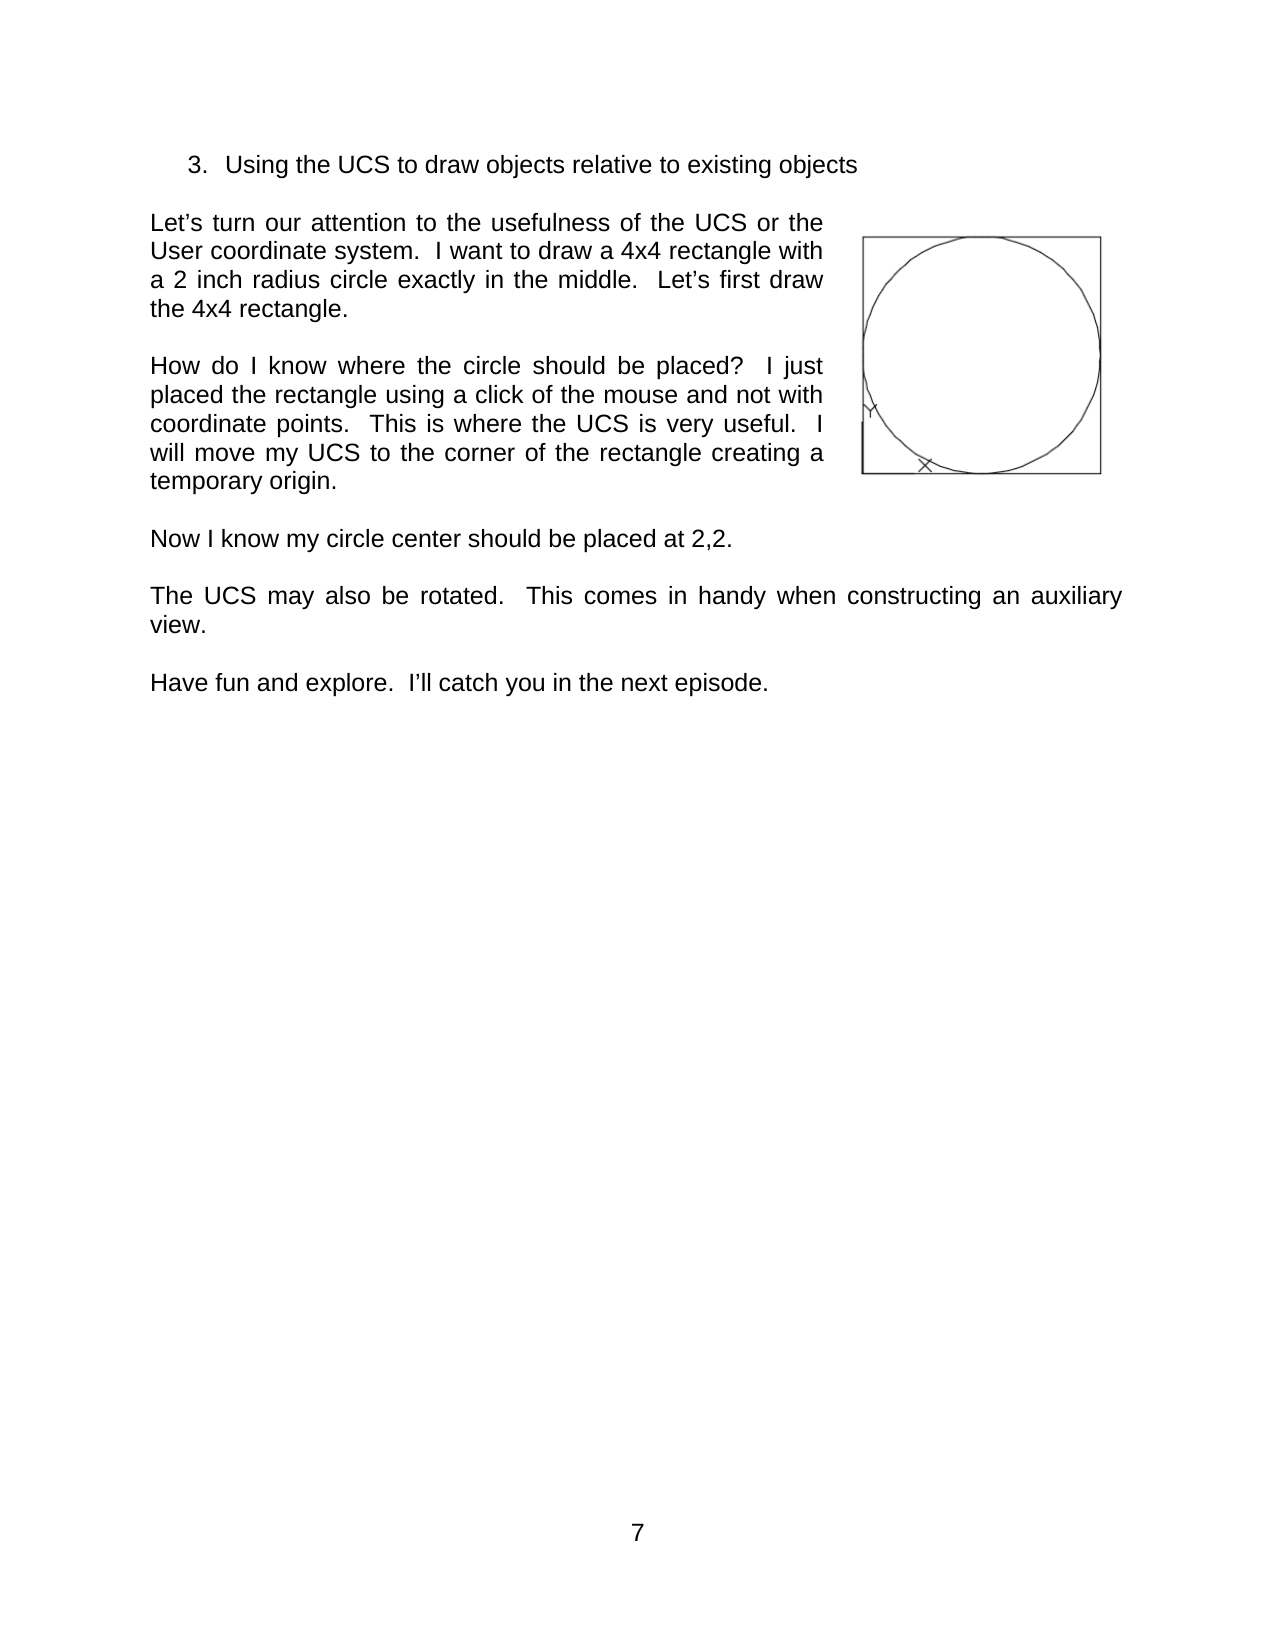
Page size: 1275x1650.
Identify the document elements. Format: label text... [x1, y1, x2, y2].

text How do I know where the circle should be placed? I just placed the rectangle using a click of the mouse and not with coordinate points. This is where the UCS is very useful. I will move my UCS to the corner of the rectangle creating a temporary origin. [150, 351, 843, 495]
text Let’s turn our attention to the usefulness of the UCS or the User coordinate system. I want to draw a 4x4 rectangle with a 2 inch radius circle exactly in the middle. Let’s first draw the 4x4 rectangle. [150, 207, 1125, 322]
text Have fun and explore. I’ll catch you in the next episode. [150, 667, 1125, 696]
list Using the UCS to draw objects relative to existing objects [187, 150, 1125, 179]
text Now I know my circle center should be placed at 2,2. [150, 524, 1125, 552]
picture [843, 217, 1125, 503]
text The UCS may also be rotated. This comes in handy when constructing an auxiliary view. [150, 581, 1125, 639]
